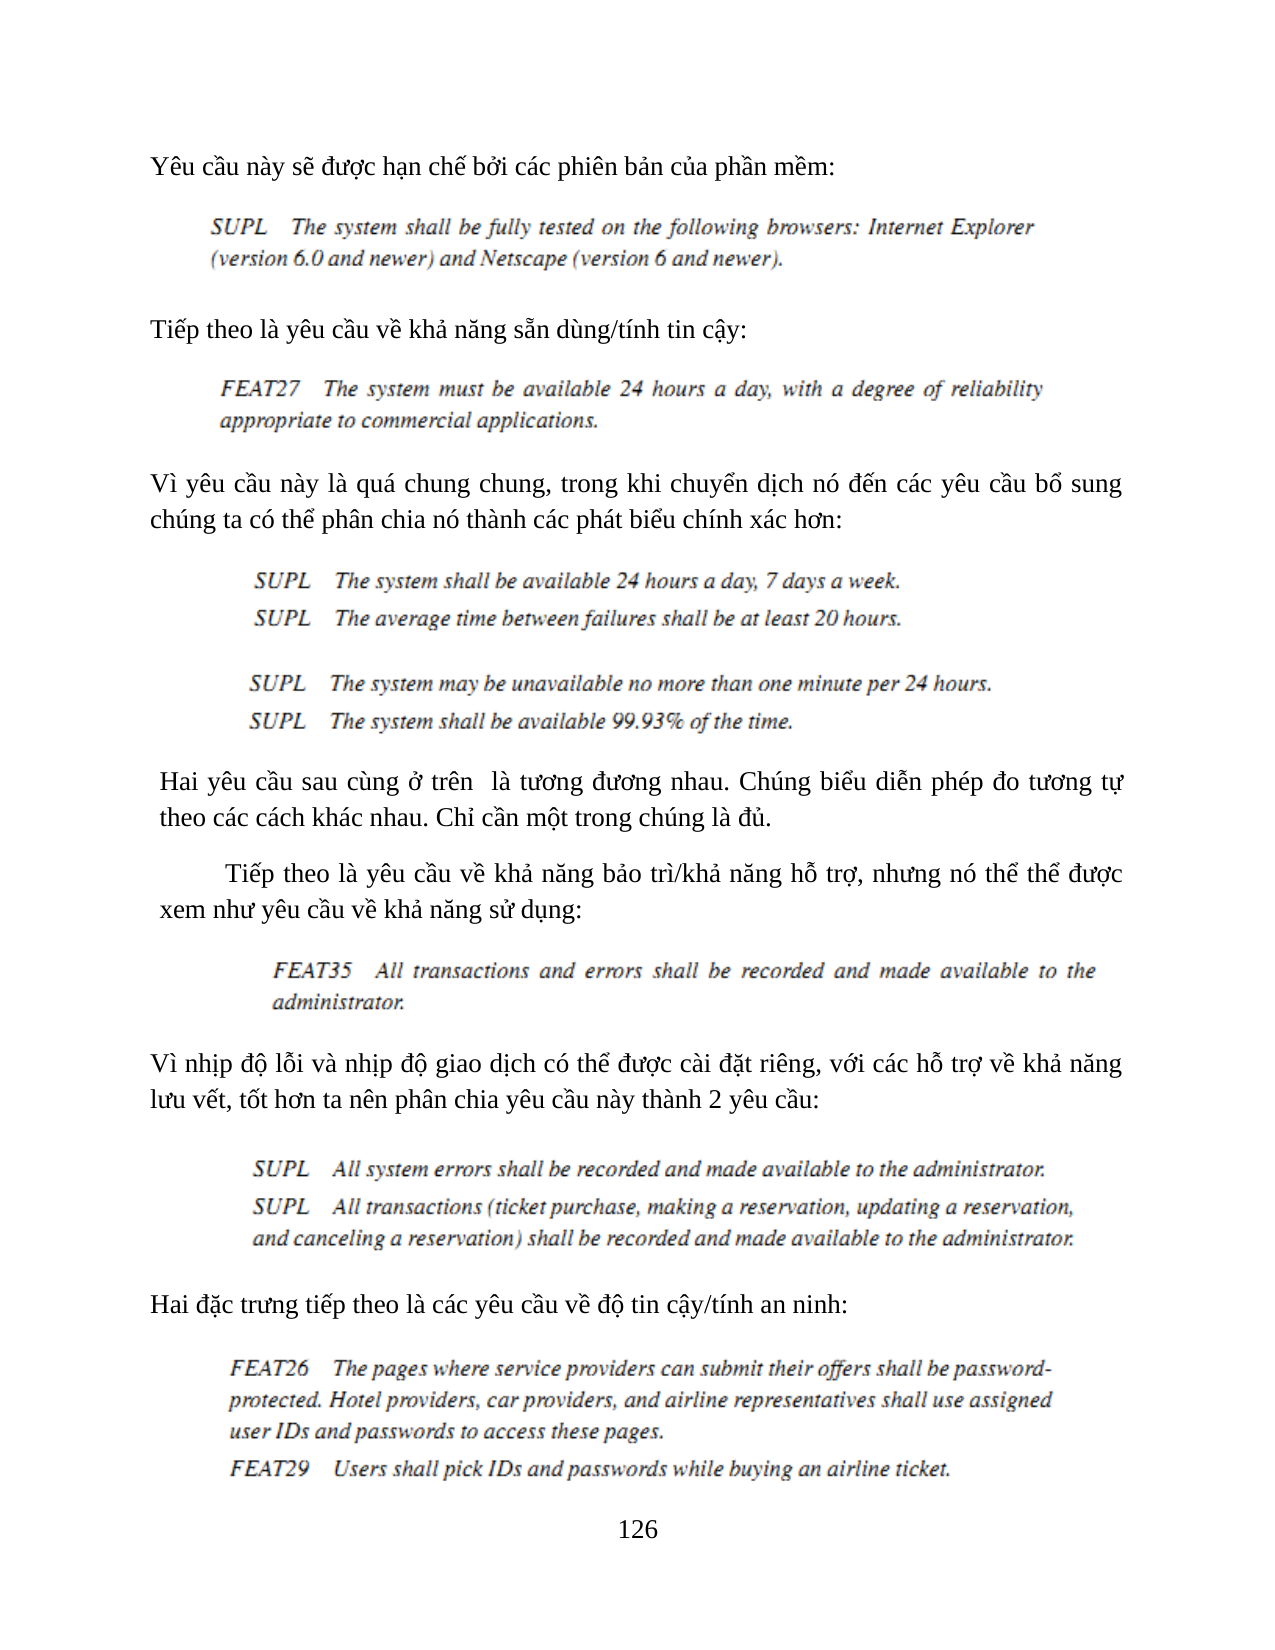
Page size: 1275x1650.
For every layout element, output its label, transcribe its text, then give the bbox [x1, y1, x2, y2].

picture [168, 949, 1130, 1022]
picture [150, 206, 1068, 288]
text Vì yêu cầu này là quá chung chung, trong khi chuyển dịch nó đến các yêu cầu bổ sung chúng ta có thể phân chia nó thành các phát biểu chính xác hơn: [150, 467, 1125, 534]
picture [150, 369, 1069, 442]
text Yêu cầu này sẽ được hạn chế bởi các phiên bản của phần mềm: [150, 150, 1125, 181]
text Hai yêu cầu sau cùng ở trên là tương đương nhau. Chúng biểu diễn phép đo tương tự theo các cách khác nhau. Chỉ cần một trong chúng là đủ. [159, 765, 1125, 832]
picture [150, 1344, 1080, 1492]
picture [215, 658, 1060, 740]
text Vì nhịp độ lỗi và nhịp độ giao dịch có thể được cài đặt riêng, với các hỗ trợ về khả năng lưu vết, tốt hơn ta nên phân chia yêu cầu này thành 2 yêu cầu: [150, 1047, 1125, 1114]
picture [159, 559, 1104, 654]
text Tiếp theo là yêu cầu về khả năng bảo trì/khả năng hỗ trợ, nhưng nó thể thể được xem như yêu cầu về khả năng sử dụng: [159, 857, 1125, 924]
picture [150, 1139, 1111, 1263]
text Tiếp theo là yêu cầu về khả năng sẵn dùng/tính tin cậy: [150, 313, 1125, 344]
text Hai đặc trưng tiếp theo là các yêu cầu về độ tin cậy/tính an ninh: [150, 1288, 1125, 1319]
